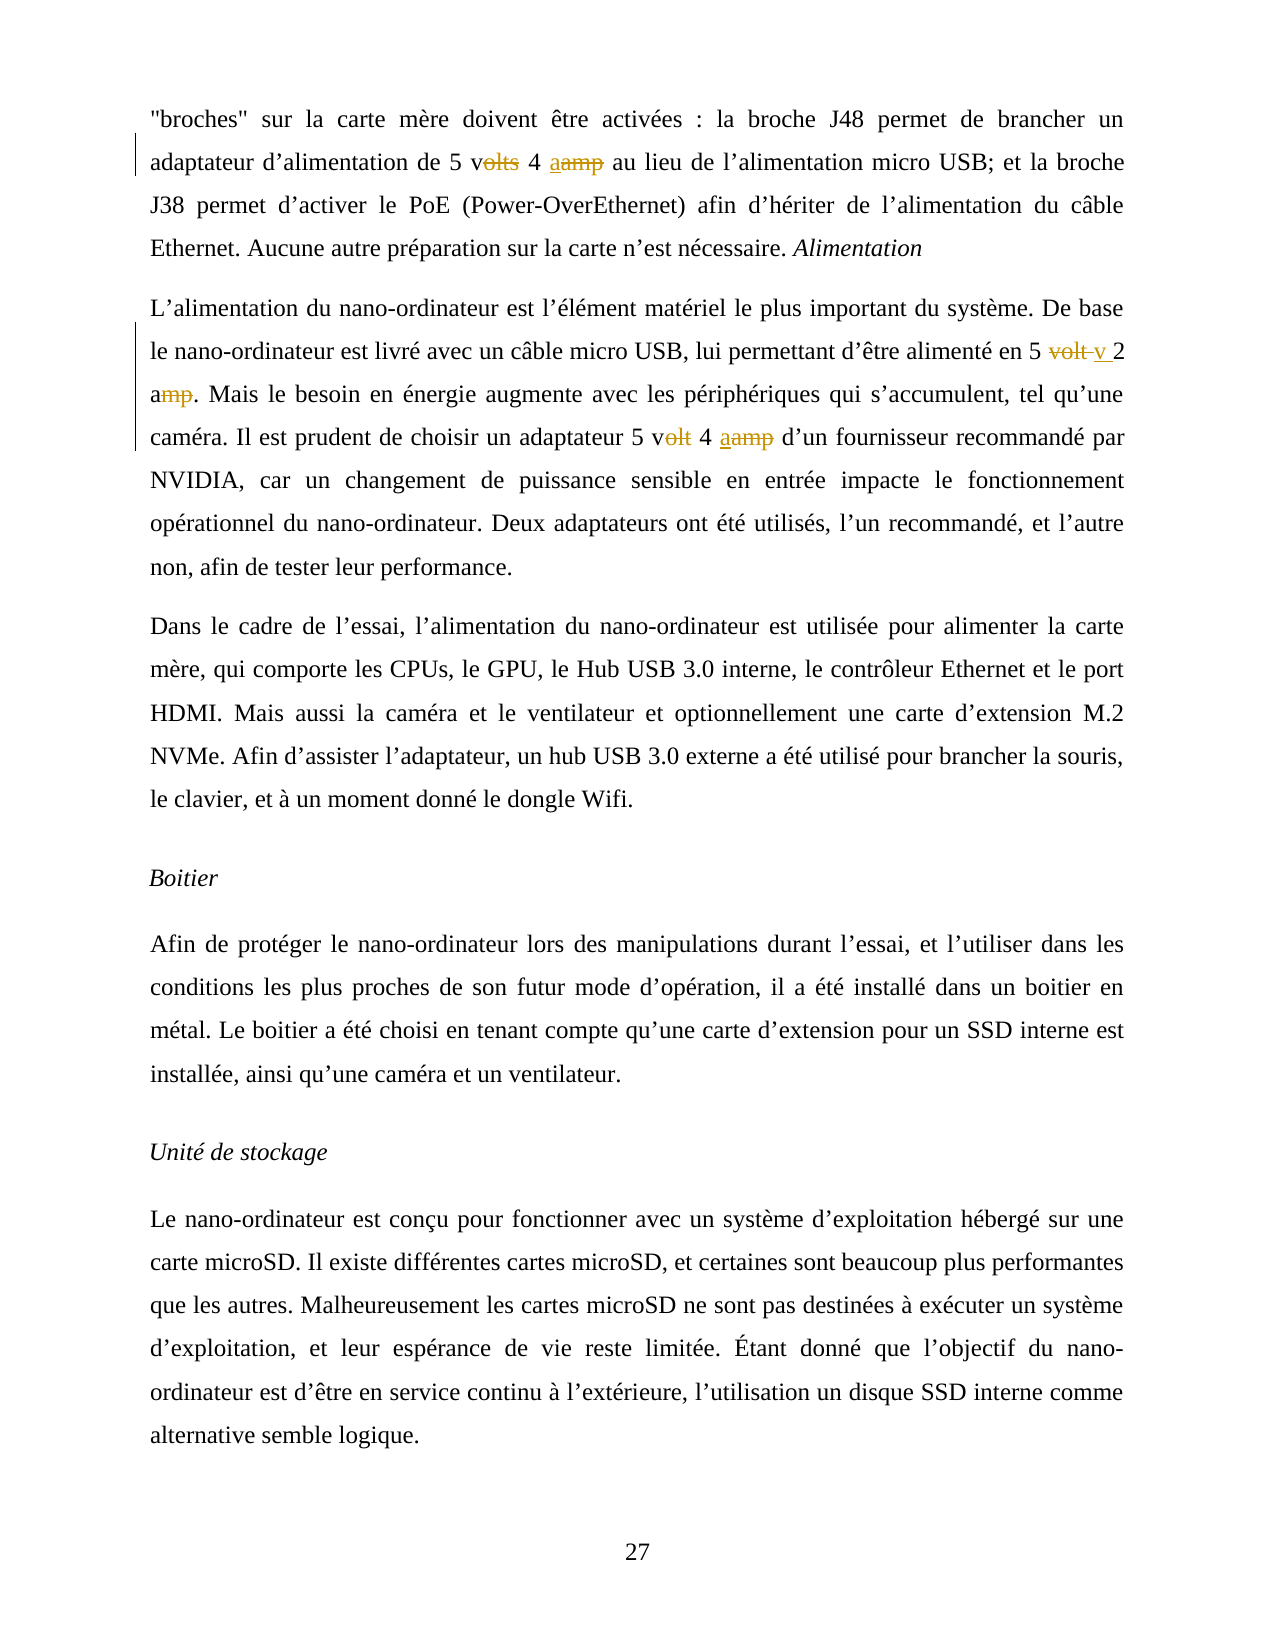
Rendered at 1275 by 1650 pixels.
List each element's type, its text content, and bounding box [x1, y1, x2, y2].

subtitle Boitier [148, 863, 1125, 891]
text Le nano-ordinateur est conçu pour fonctionner avec un système d’exploitation hébergé sur une carte microSD. Il existe différentes cartes microSD, et certaines sont beaucoup plus performantes que les autres. Malheureusement les cartes microSD ne sont pas destinées à exécuter un système d’exploitation, et leur espérance de vie reste limitée. Étant donné que l’objectif du nano-ordinateur est d’être en service continu à l’extérieure, l’utilisation un disque SSD interne comme alternative semble logique. [150, 1204, 1125, 1448]
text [150, 104, 1125, 262]
text L’alimentation du nano-ordinateur est l’élément matériel le plus important du système. De base le nano-ordinateur est livré avec un câble micro USB, lui permettant d’être alimenté en 5 2 a. Mais le besoin en énergie augmente avec les périphériques qui s’accumulent, tel qu’une caméra. Il est prudent de choisir un adaptateur 5 v 4 d’un fournisseur recommandé par NVIDIA, car un changement de puissance sensible en entrée impacte le fonctionnement opérationnel du nano-ordinateur. Deux adaptateurs ont été utilisés, l’un recommandé, et l’autre non, afin de tester leur performance. [150, 293, 1125, 580]
subtitle Unité de stockage [148, 1137, 1125, 1166]
text Afin de protéger le nano-ordinateur lors des manipulations durant l’essai, et l’utiliser dans les conditions les plus proches de son futur mode d’opération, il a été installé dans un boitier en métal. Le boitier a été choisi en tenant compte qu’une carte d’extension pour un SSD interne est installée, ainsi qu’une caméra et un ventilateur. [150, 929, 1125, 1087]
text Dans le cadre de l’essai, l’alimentation du nano-ordinateur est utilisée pour alimenter la carte mère, qui comporte les CPUs, le GPU, le Hub USB 3.0 interne, le contrôleur Ethernet et le port HDMI. Mais aussi la caméra et le ventilateur et optionnellement une carte d’extension M.2 NVMe. Afin d’assister l’adaptateur, un hub USB 3.0 externe a été utilisé pour brancher la souris, le clavier, et à un moment donné le dongle Wifi. [150, 611, 1125, 813]
